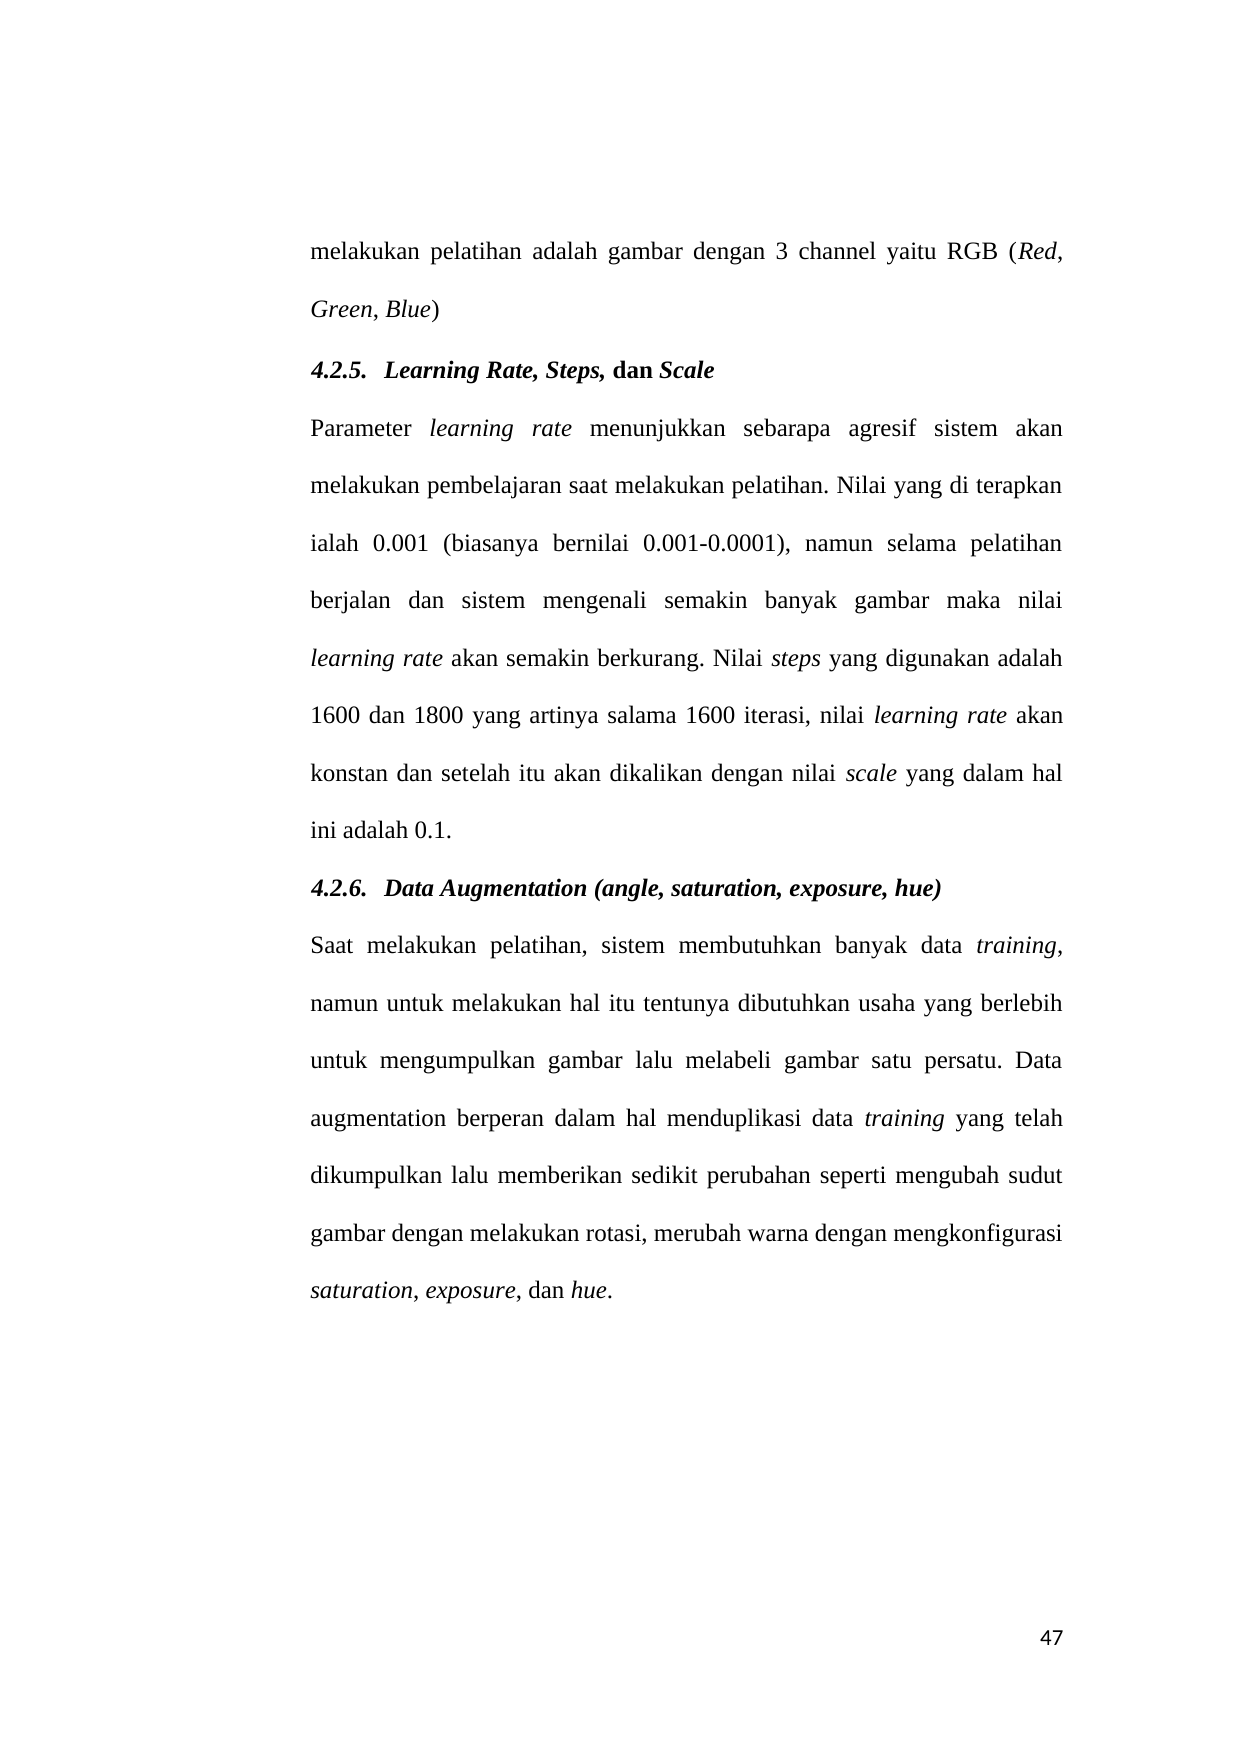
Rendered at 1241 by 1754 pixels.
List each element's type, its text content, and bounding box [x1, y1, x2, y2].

subtitle Learning Rate, Steps, dan Scale [311, 355, 1063, 384]
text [310, 236, 1063, 322]
subtitle Data Augmentation (angle, saturation, exposure, hue) [311, 873, 1063, 902]
text Parameter learning rate menunjukkan sebarapa agresif sistem akan melakukan pembelajaran saat melakukan pelatihan. Nilai yang di terapkan ialah 0.001 (biasanya bernilai 0.001-0.0001), namun selama pelatihan berjalan dan sistem mengenali semakin banyak gambar maka nilai learning rate akan semakin berkurang. Nilai steps yang digunakan adalah 1600 dan 1800 yang artinya salama 1600 iterasi, nilai learning rate akan konstan dan setelah itu akan dikalikan dengan nilai scale yang dalam hal ini adalah 0.1. [310, 413, 1063, 844]
text Saat melakukan pelatihan, sistem membutuhkan banyak data training, namun untuk melakukan hal itu tentunya dibutuhkan usaha yang berlebih untuk mengumpulkan gambar lalu melabeli gambar satu persatu. Data augmentation berperan dalam hal menduplikasi data training yang telah dikumpulkan lalu memberikan sedikit perubahan seperti mengubah sudut gambar dengan melakukan rotasi, merubah warna dengan mengkonfigurasi saturation, exposure, dan hue. [310, 930, 1063, 1304]
